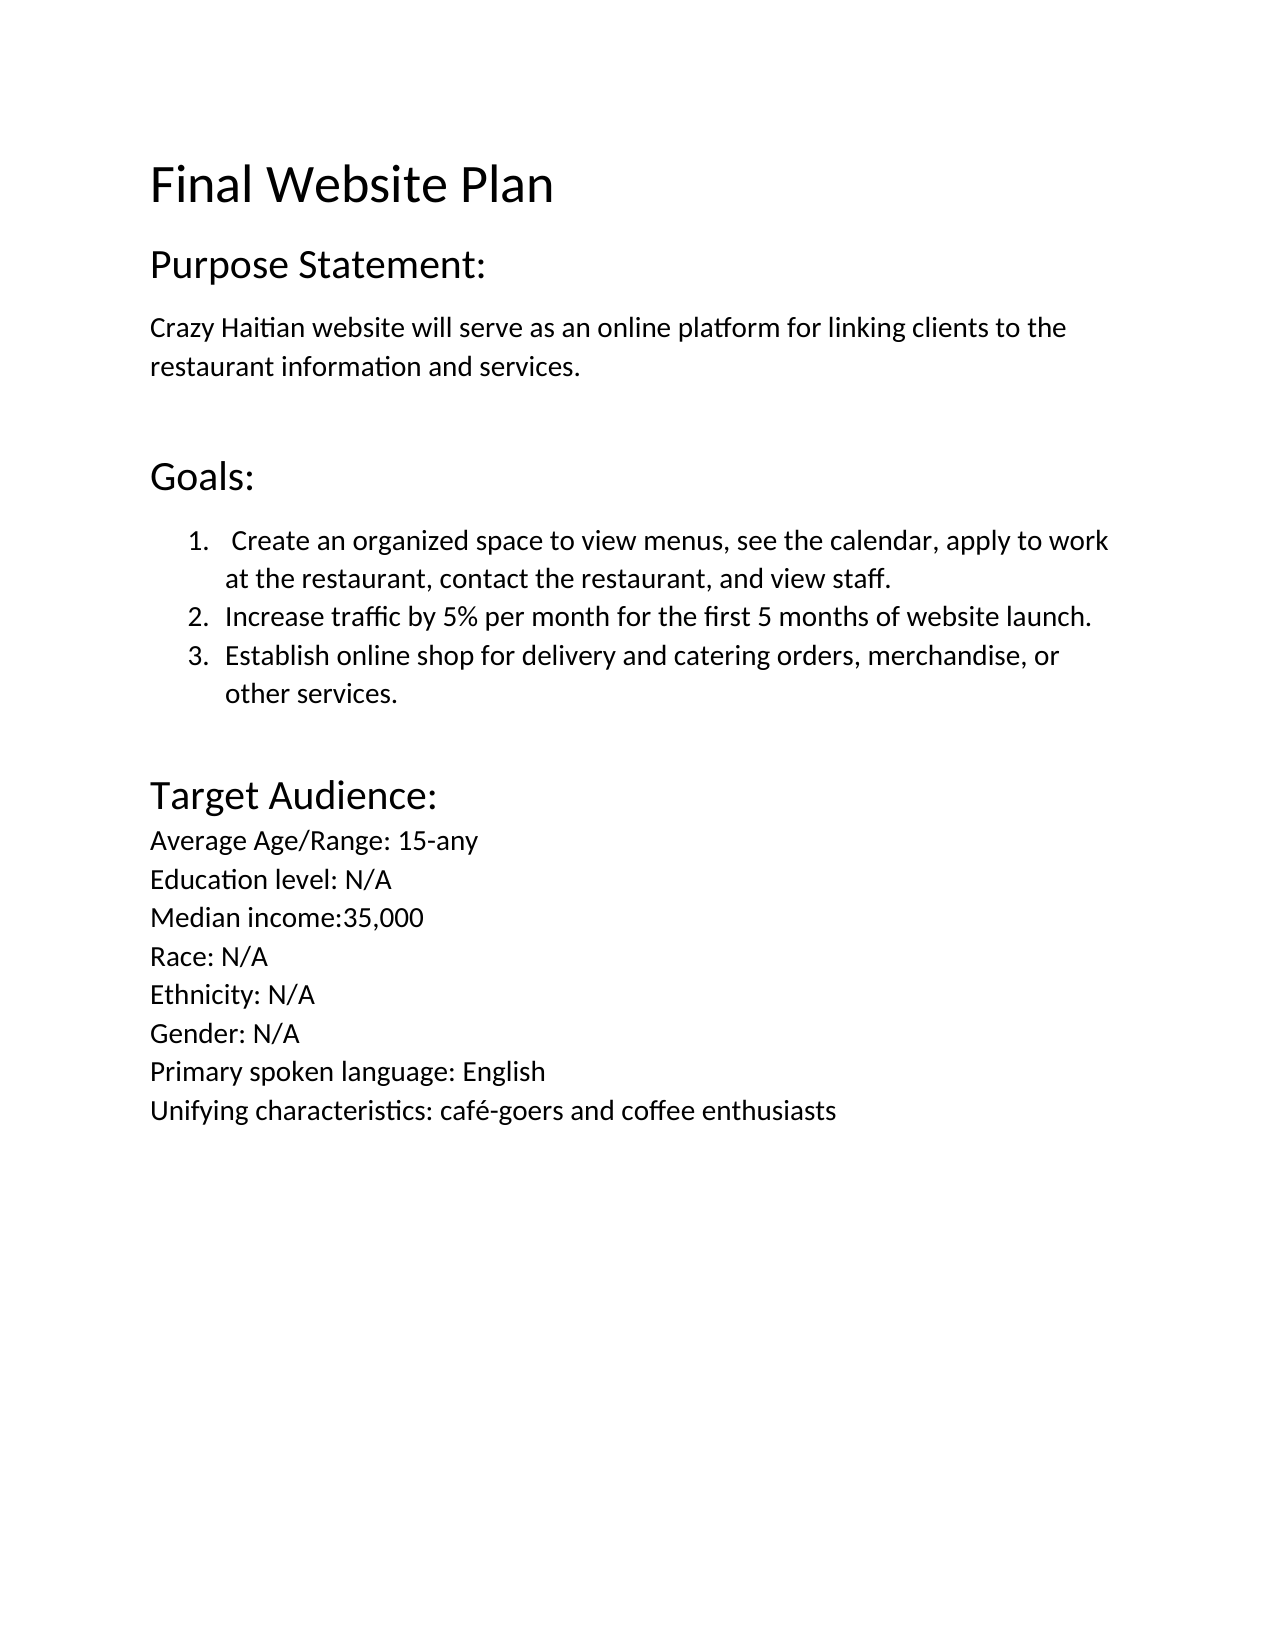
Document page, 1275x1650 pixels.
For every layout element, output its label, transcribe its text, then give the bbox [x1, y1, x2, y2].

list Create an organized space to view menus, see the calendar, apply to work at the restaurant, contact the restaurant, and view staff. [187, 522, 1125, 596]
text Goals: [150, 450, 1125, 501]
list Increase traffic by 5% per month for the first 5 months of website launch. [187, 598, 1125, 634]
list Establish online shop for delivery and catering orders, merchandise, or other services. [187, 637, 1125, 711]
text Final Website Plan [150, 150, 1125, 216]
text Purpose Statement: [150, 238, 1125, 289]
text Crazy Haitian website will serve as an online platform for linking clients to the restaurant information and services. [150, 309, 1125, 384]
text Target Audience: Average Age/Range: 15-any Education level: N/A Median income:35,000 Race: N/A Ethnicity: N/A Gender: N/A Primary spoken language: English Unifying characteristics: café-goers and coffee enthusiasts [150, 769, 1125, 1127]
